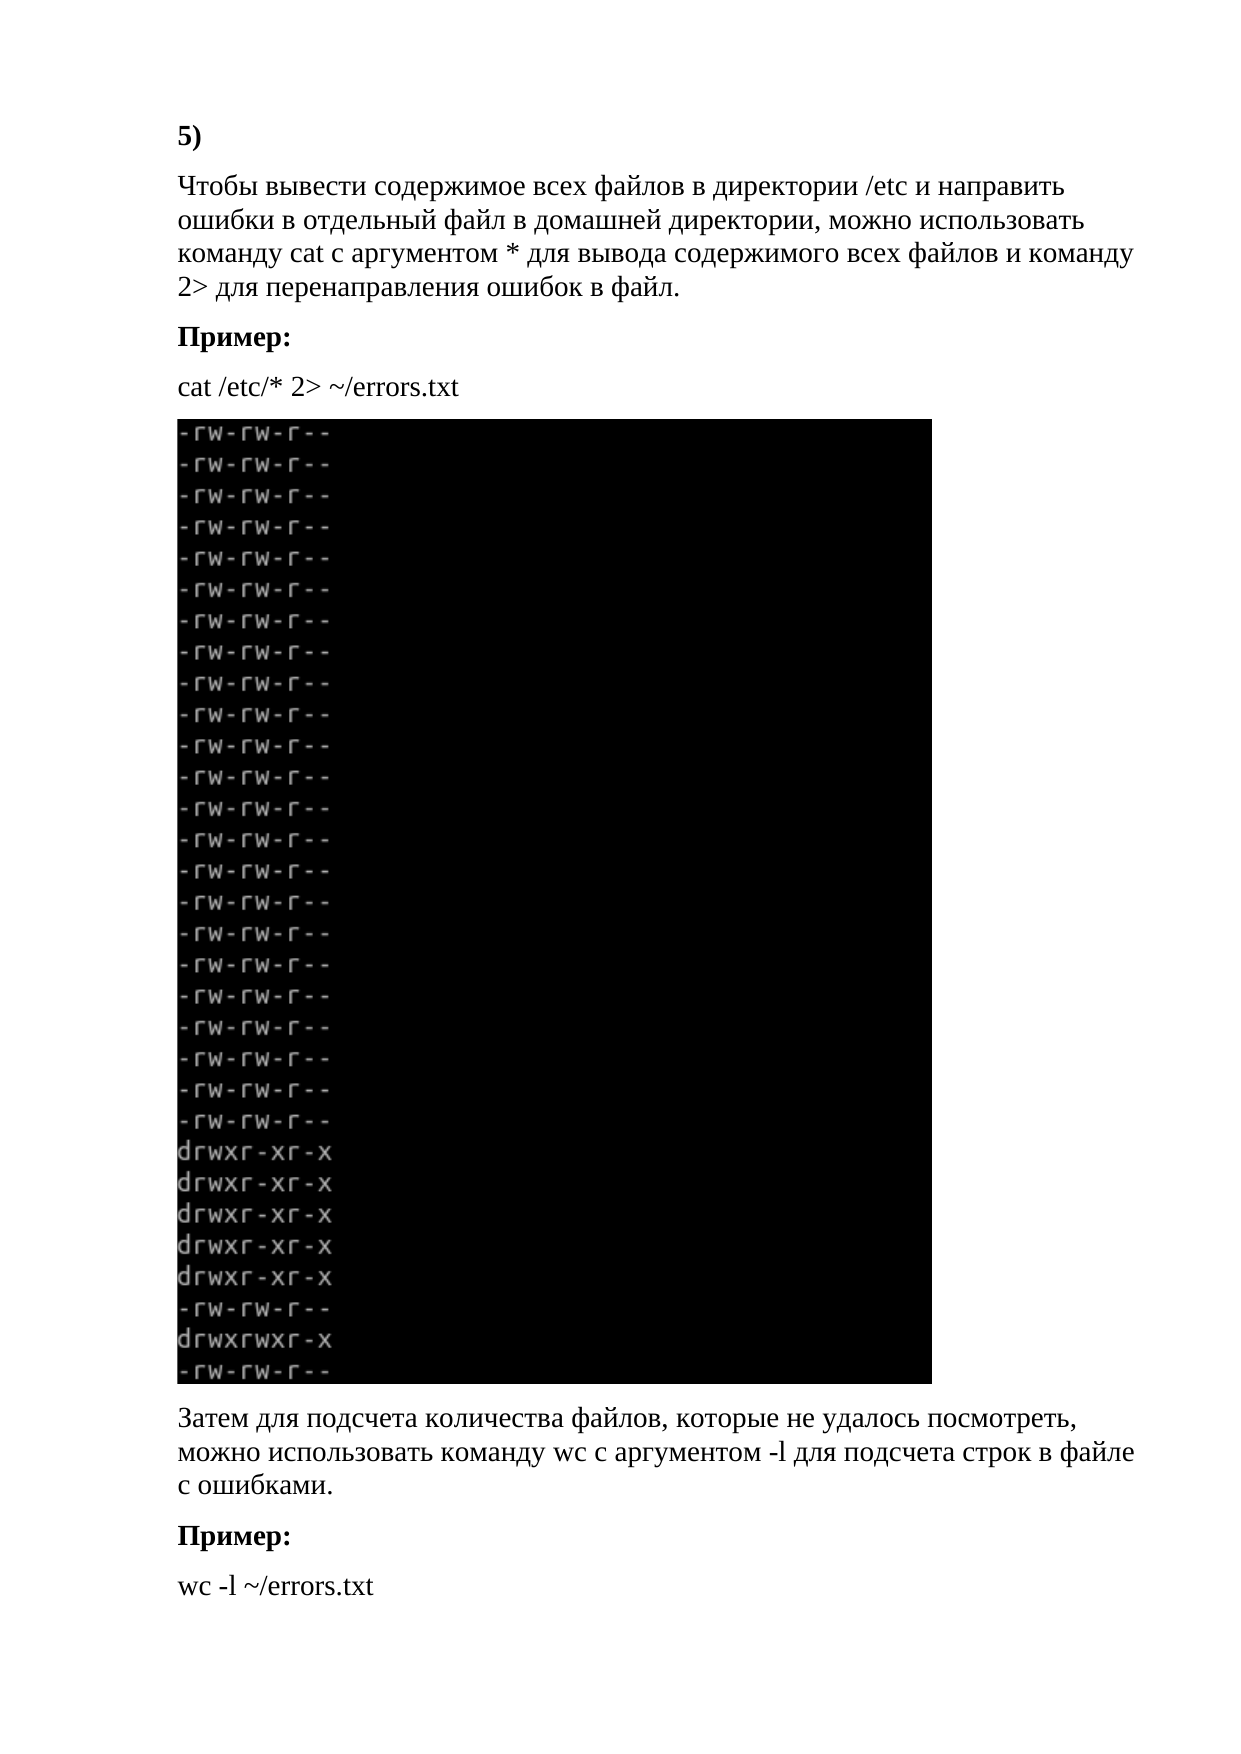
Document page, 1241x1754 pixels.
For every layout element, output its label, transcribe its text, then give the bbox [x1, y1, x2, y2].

text Чтобы вывести содержимое всех файлов в директории /etc и направить ошибки в отдельный файл в домашней директории, можно использовать команду cat с аргументом * для вывода содержимого всех файлов и команду 2> для перенаправления ошибок в файл. [177, 168, 1152, 302]
text cat /etc/* 2> ~/errors.txt [177, 369, 1152, 403]
text Пример: [177, 1518, 1152, 1551]
text Затем для подсчета количества файлов, которые не удалось посмотреть, можно использовать команду wc с аргументом -l для подсчета строк в файле с ошибками. [177, 1400, 1152, 1501]
text 5) [177, 118, 1152, 152]
text Пример: [177, 319, 1152, 353]
text wc -l ~/errors.txt [177, 1568, 1152, 1601]
picture [177, 419, 932, 1384]
